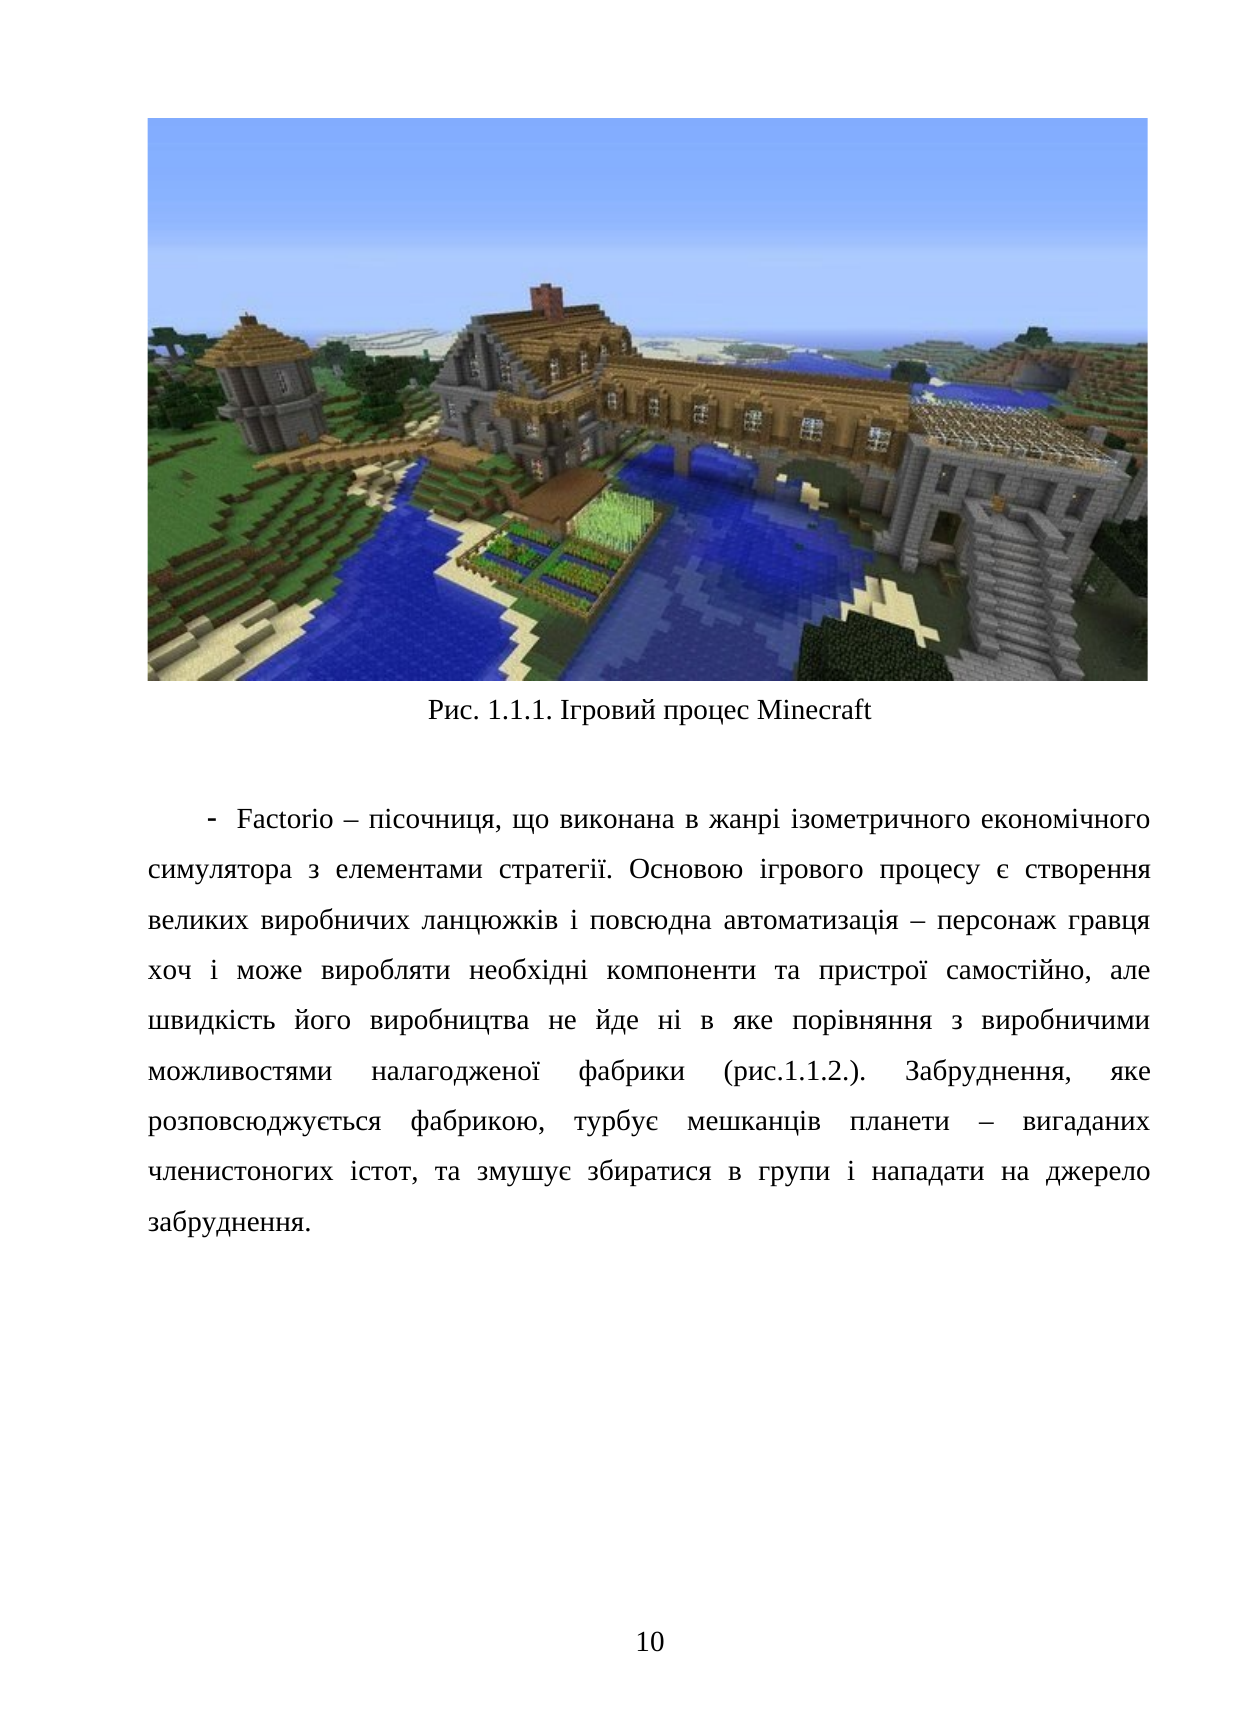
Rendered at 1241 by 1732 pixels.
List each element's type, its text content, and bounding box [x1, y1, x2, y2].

picture [147, 118, 1148, 681]
list Factorio – пісочниця, що виконана в жанрі ізометричного економічного симулятора з елементами стратегії. Основою ігрового процесу є створення великих виробничих ланцюжків і повсюдна автоматизація – персонаж гравця хоч і може виробляти необхідні компоненти та пристрої самостійно, але швидкість його виробництва не йде ні в яке порівняння з виробничими можливостями налагодженої фабрики (рис.1.1.2.). Забруднення, яке розповсюджується фабрикою, турбує мешканців планети – вигаданих членистоногих істот, та змушує збиратися в групи і нападати на джерело забруднення. [148, 801, 1152, 1237]
text Рис. 1.1.1. Ігровий процес Minecraft [148, 692, 1152, 726]
